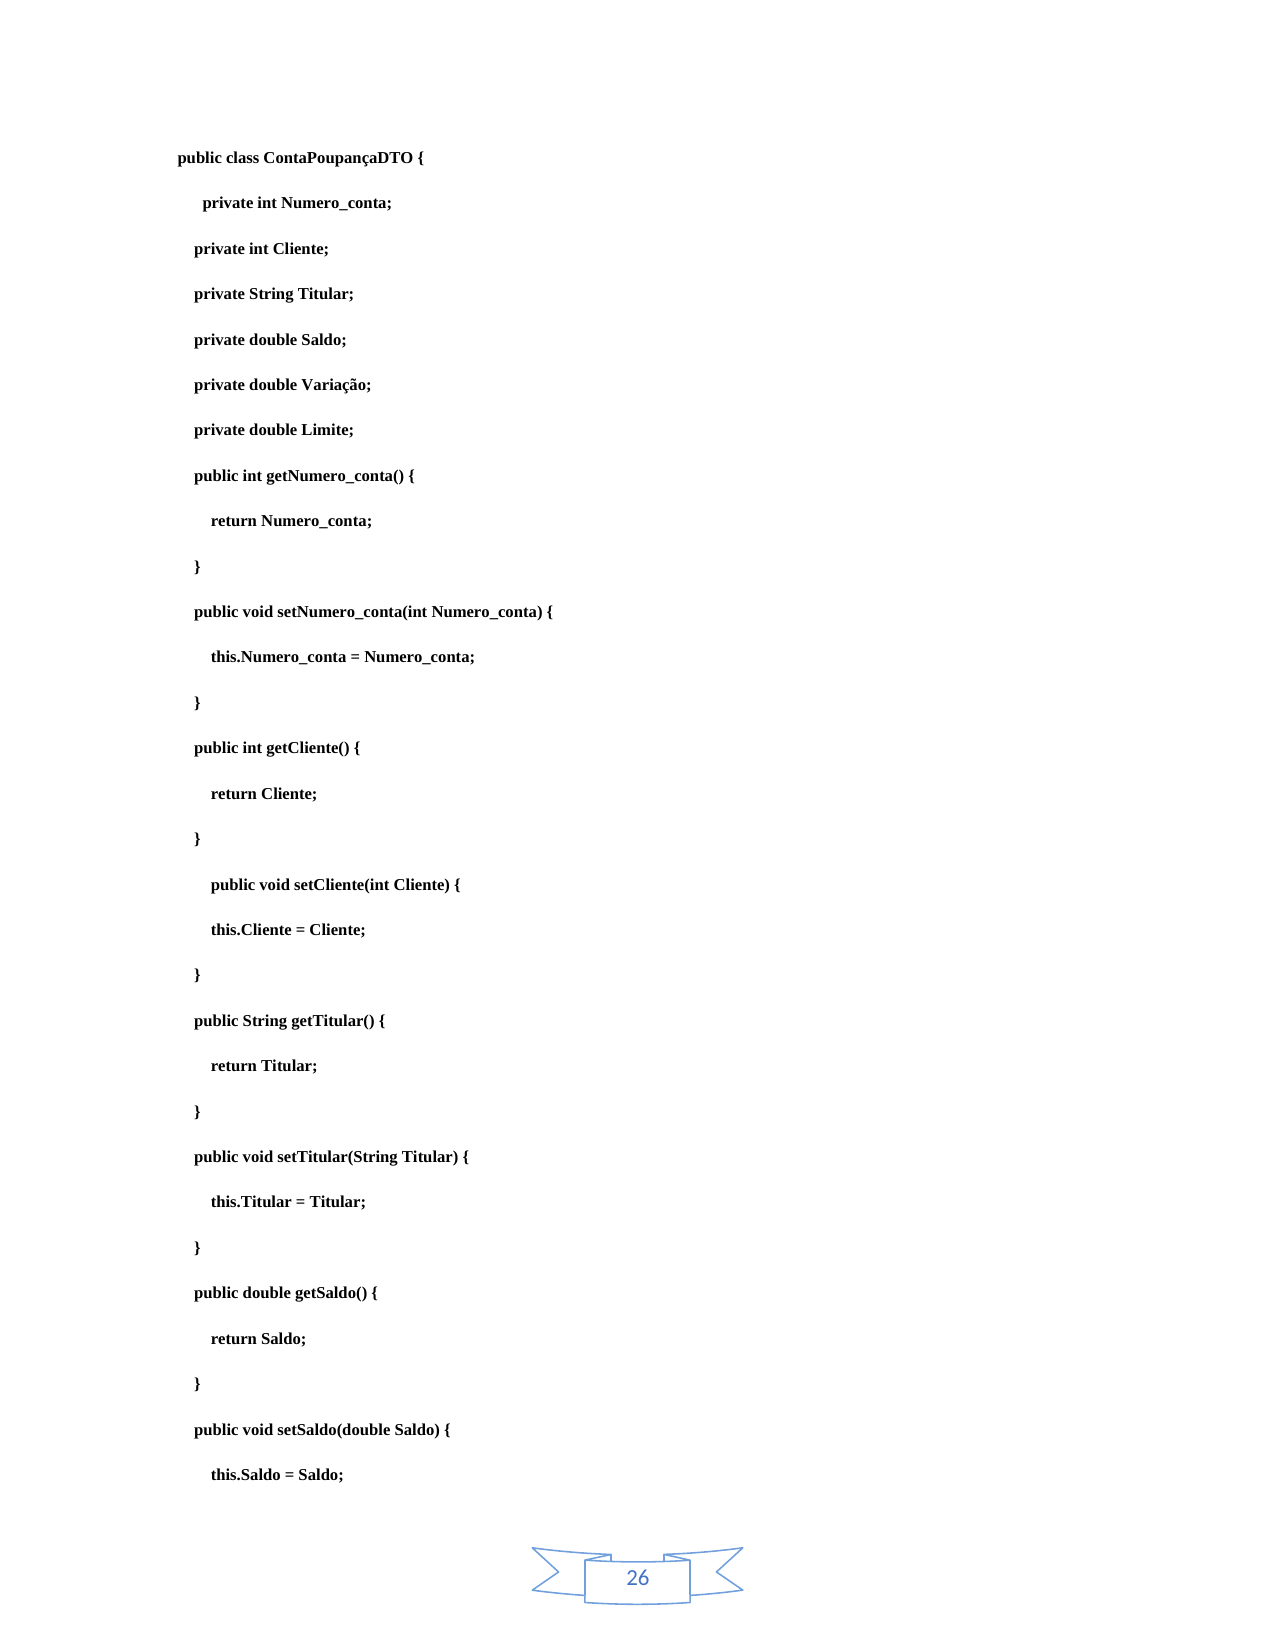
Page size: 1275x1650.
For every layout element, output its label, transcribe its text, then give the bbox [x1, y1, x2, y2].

text return Numero_conta; [177, 511, 1098, 530]
text return Saldo; [177, 1328, 1098, 1348]
text } [177, 965, 1098, 984]
text private double Limite; [177, 420, 1098, 439]
text this.Titular = Titular; [177, 1192, 1098, 1211]
text public void setCliente(int Cliente) { [177, 874, 1098, 893]
text public void setTitular(String Titular) { [177, 1147, 1098, 1166]
text public String getTitular() { [177, 1011, 1098, 1030]
text this.Cliente = Cliente; [177, 920, 1098, 939]
text public void setNumero_conta(int Numero_conta) { [177, 602, 1098, 621]
text private double Saldo; [177, 329, 1098, 348]
text private String Titular; [177, 284, 1098, 303]
text } [177, 693, 1098, 712]
text return Cliente; [177, 783, 1098, 803]
text return Titular; [177, 1056, 1098, 1075]
text } [177, 1238, 1098, 1257]
text this.Numero_conta = Numero_conta; [177, 647, 1098, 666]
text public int getCliente() { [177, 738, 1098, 757]
text } [177, 556, 1098, 576]
text } [177, 1101, 1098, 1121]
text } [177, 829, 1098, 848]
text } [177, 1374, 1098, 1393]
text private double Variação; [177, 375, 1098, 394]
text this.Saldo = Saldo; [177, 1465, 1098, 1484]
text public void setSaldo(double Saldo) { [177, 1419, 1098, 1438]
text private int Cliente; [177, 238, 1098, 258]
text public int getNumero_conta() { [177, 466, 1098, 485]
text private int Numero_conta; [177, 193, 1098, 212]
text public double getSaldo() { [177, 1283, 1098, 1302]
text public class ContaPoupançaDTO { [177, 148, 1098, 167]
